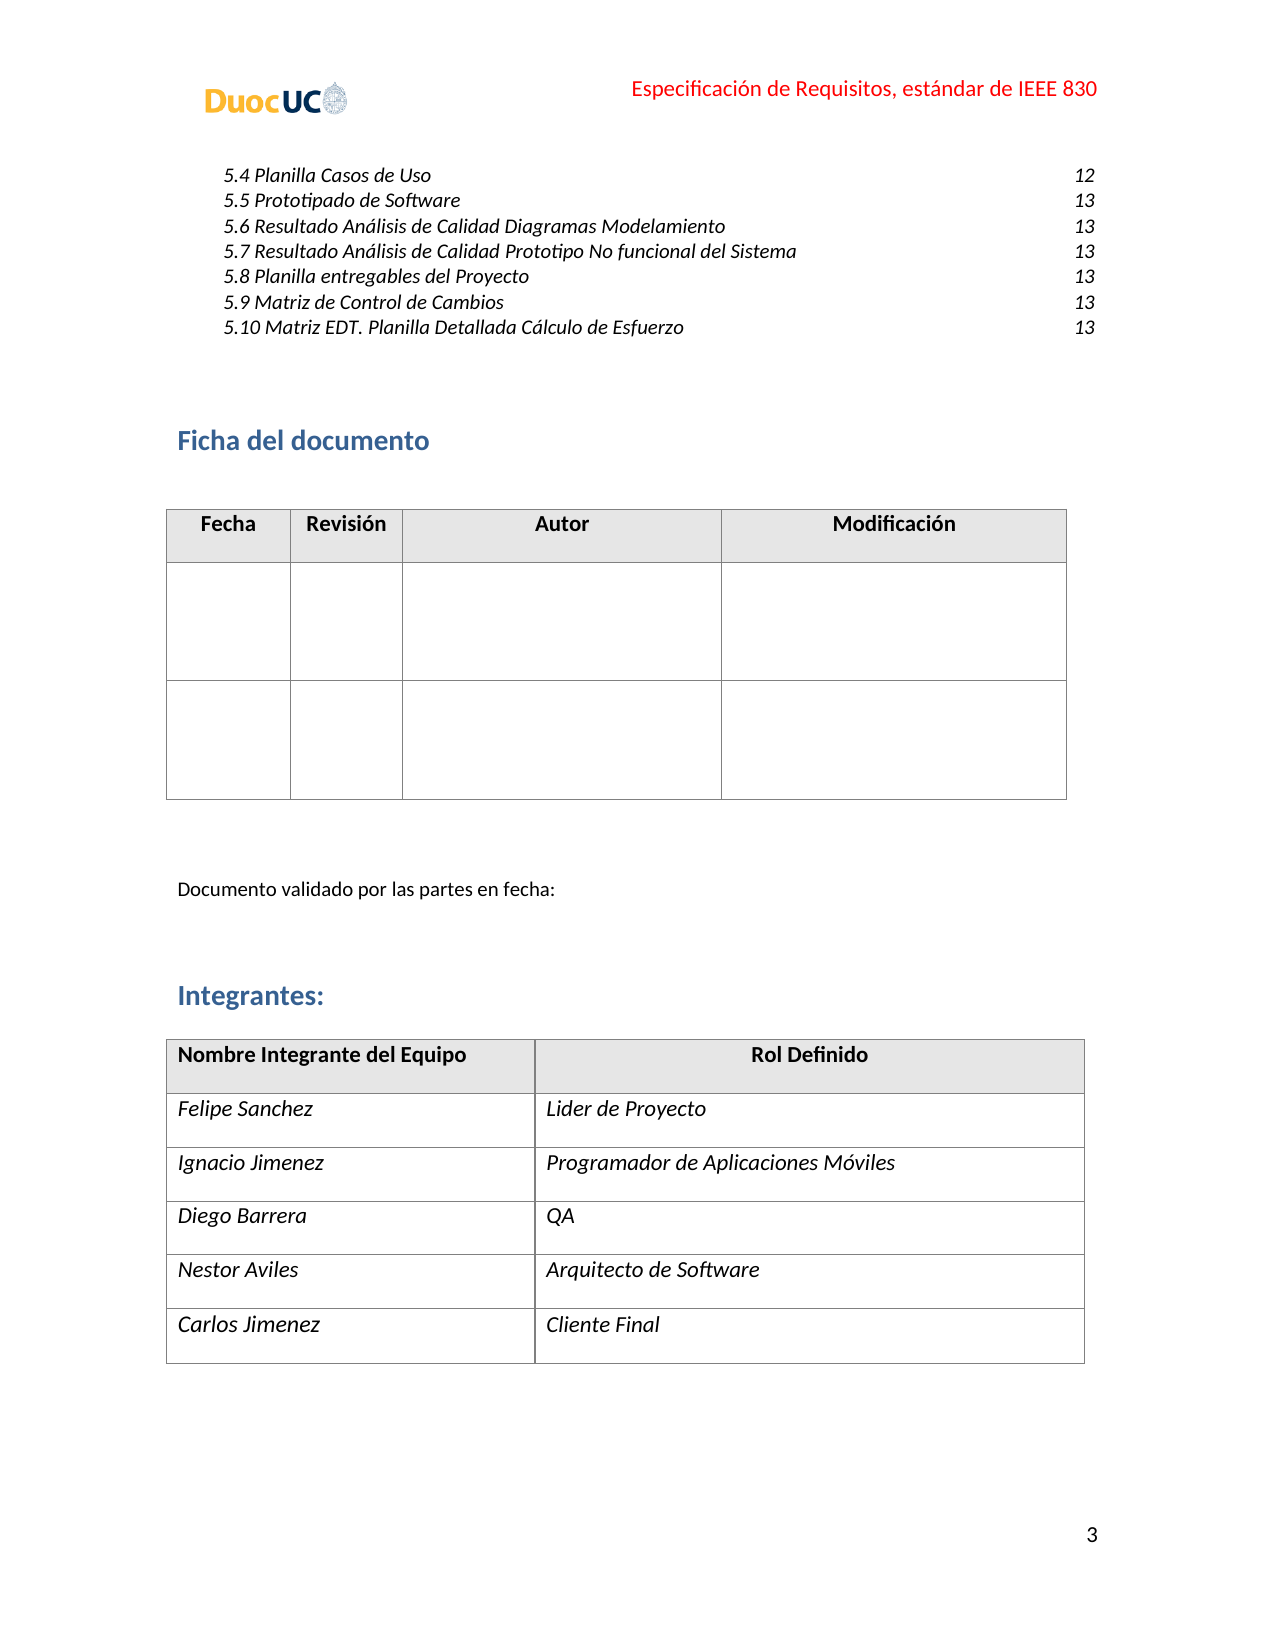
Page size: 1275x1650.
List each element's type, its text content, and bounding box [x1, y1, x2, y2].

table_cell [167, 681, 290, 798]
table_header Modificación [722, 510, 1066, 562]
table_cell [403, 681, 721, 798]
table_cell Diego Barrera [167, 1202, 534, 1254]
text Ficha del documento [177, 422, 1098, 458]
table_cell [722, 563, 1066, 680]
table_header Fecha [167, 510, 290, 562]
table_cell [722, 681, 1066, 798]
table_cell Felipe Sanchez [167, 1094, 534, 1147]
picture [198, 78, 352, 117]
table_cell Ignacio Jimenez [167, 1148, 534, 1201]
text Documento validado por las partes en fecha: [177, 876, 1098, 901]
table_header Autor [403, 510, 721, 562]
table_cell Nestor Aviles [167, 1255, 534, 1308]
table_cell Carlos Jimenez [167, 1309, 534, 1363]
table_cell Programador de Aplicaciones Móviles [536, 1148, 1084, 1201]
table_cell Arquitecto de Software [536, 1255, 1084, 1308]
table_header Rol Definido [536, 1040, 1084, 1093]
table_header Nombre Integrante del Equipo [167, 1040, 534, 1093]
table_cell [167, 563, 290, 680]
table_cell [403, 563, 721, 680]
text Integrantes: [177, 977, 1098, 1013]
table_cell QA [536, 1202, 1084, 1254]
table_cell Cliente Final [536, 1309, 1084, 1363]
table_cell [291, 563, 402, 680]
table_cell [291, 681, 402, 798]
table_cell Lider de Proyecto [536, 1094, 1084, 1147]
table_header Revisión [291, 510, 402, 562]
